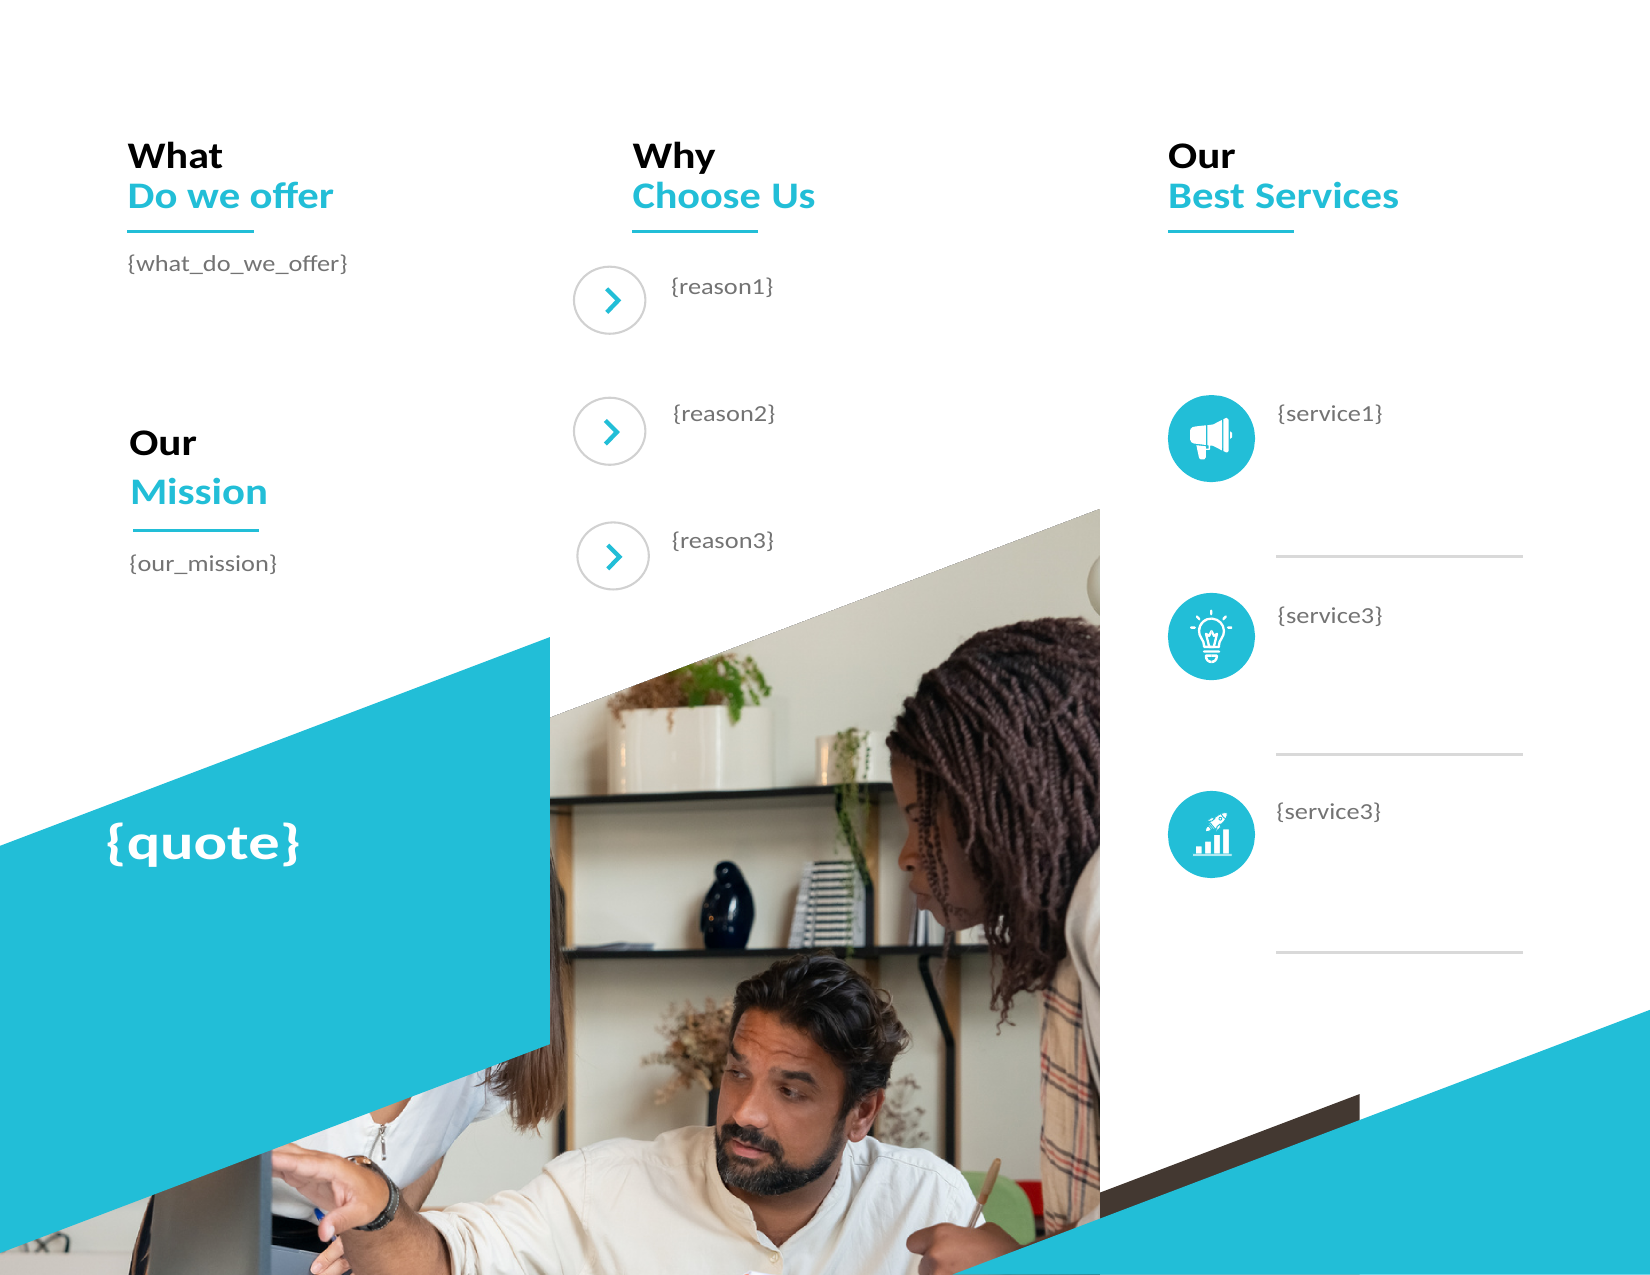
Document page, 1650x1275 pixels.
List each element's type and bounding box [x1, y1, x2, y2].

picture [0, 508, 1100, 1275]
